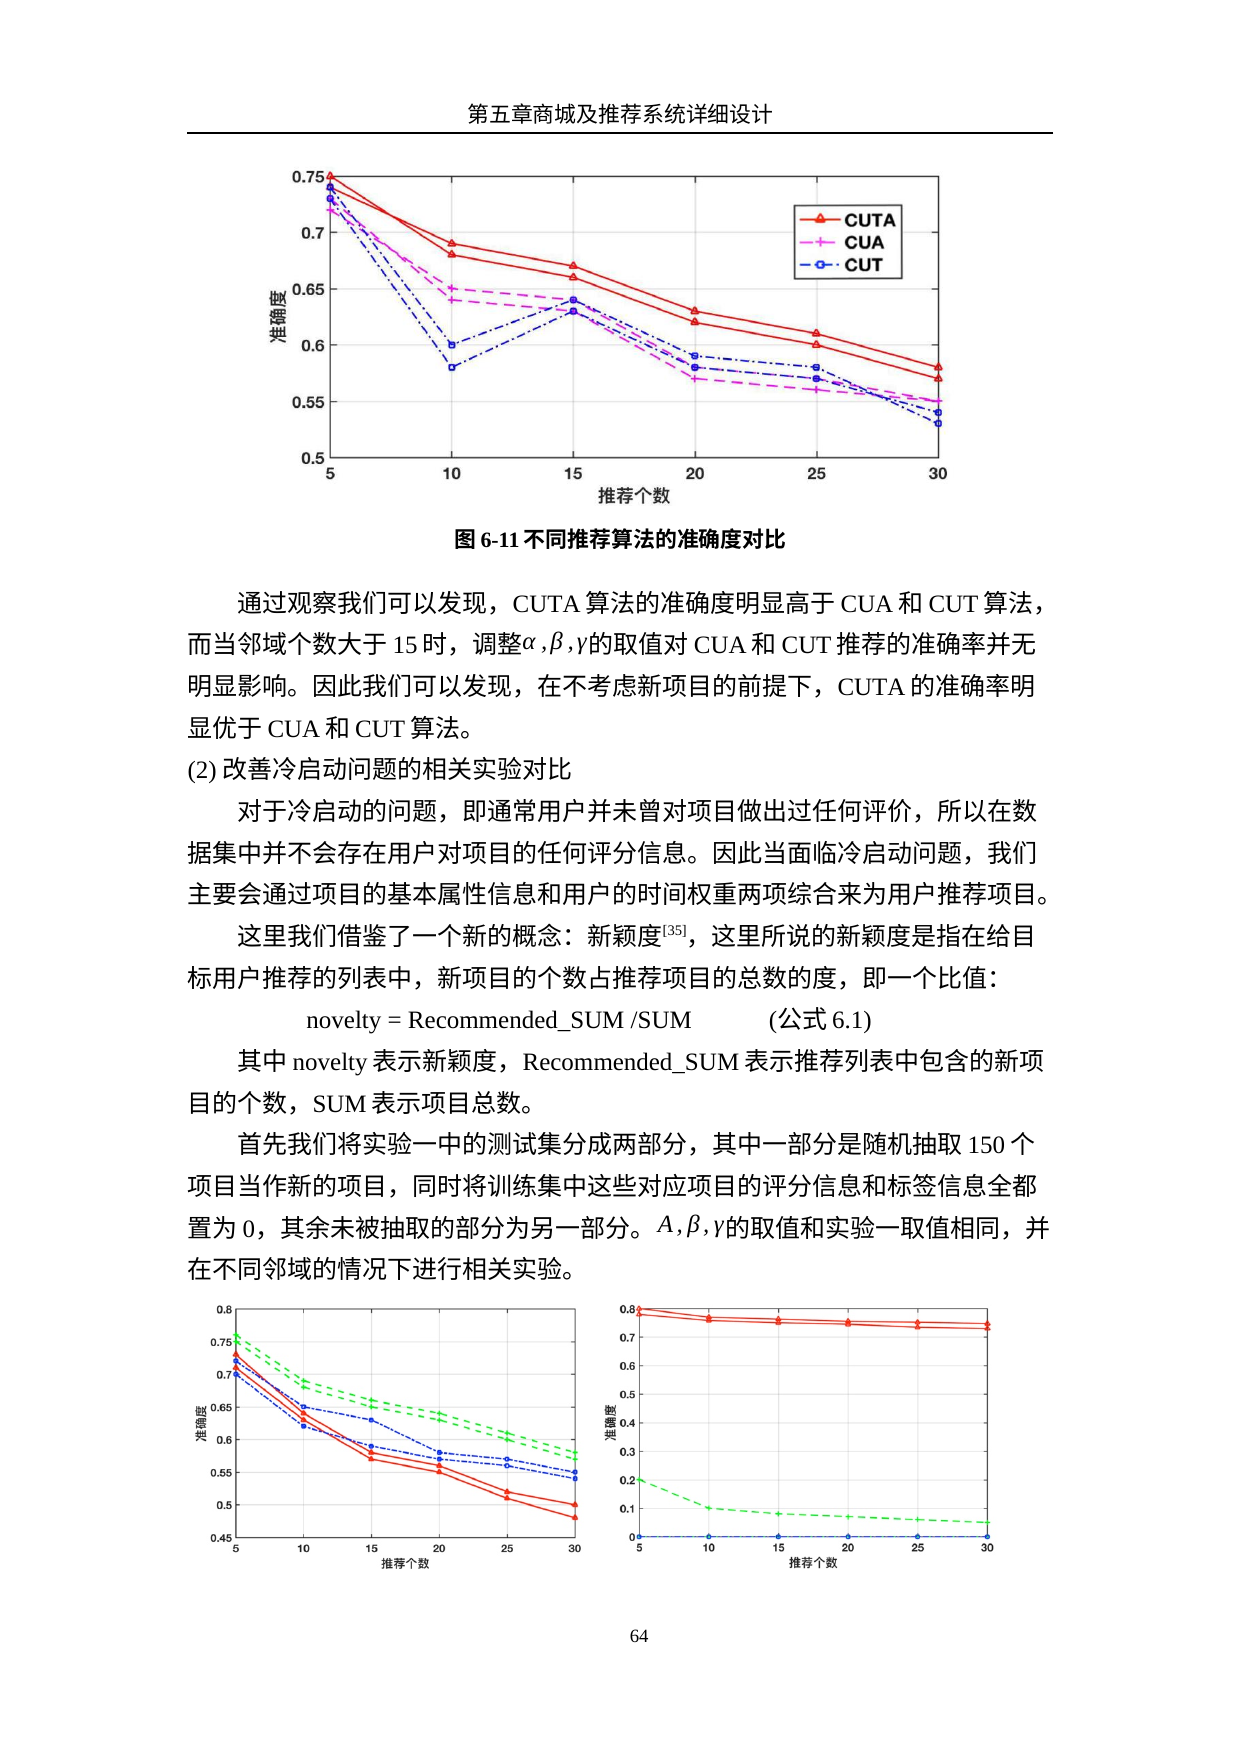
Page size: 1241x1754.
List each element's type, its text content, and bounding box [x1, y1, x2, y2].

picture [228, 150, 1012, 506]
text 通过观察我们可以发现，CUTA算法的准确度明显高于CUA和CUT算法，而当邻域个数大于15时，调整的取值对CUA和CUT推荐的准确率并无明显影响。因此我们可以发现，在不考虑新项目的前提下，CUTA的准确率明显优于CUA和CUT算法。 [187, 579, 1053, 746]
text 图6-11不同推荐算法的准确度对比 [187, 522, 1053, 554]
text 对于冷启动的问题，即通常用户并未曾对项目做出过任何评价，所以在数据集中并不会存在用户对项目的任何评分信息。因此当面临冷启动问题，我们主要会通过项目的基本属性信息和用户的时间权重两项综合来为用户推荐项目。 [187, 787, 1053, 912]
text 首先我们将实验一中的测试集分成两部分，其中一部分是随机抽取150个项目当作新的项目，同时将训练集中这些对应项目的评分信息和标签信息全都置为0，其余未被抽取的部分为另一部分。的取值和实验一取值相同，并在不同邻域的情况下进行相关实验。 [187, 1121, 1053, 1287]
text 这里我们借鉴了一个新的概念：新颖度[35]，这里所说的新颖度是指在给目标用户推荐的列表中，新项目的个数占推荐项目的总数的度，即一个比值： [187, 912, 1053, 996]
picture [187, 1287, 1008, 1569]
text novelty = Recommended_SUM /SUM (公式6.1) [187, 996, 1053, 1037]
text (2) 改善冷启动问题的相关实验对比 [187, 746, 1053, 787]
text 其中novelty表示新颖度，Recommended_SUM表示推荐列表中包含的新项目的个数，SUM表示项目总数。 [187, 1037, 1053, 1121]
